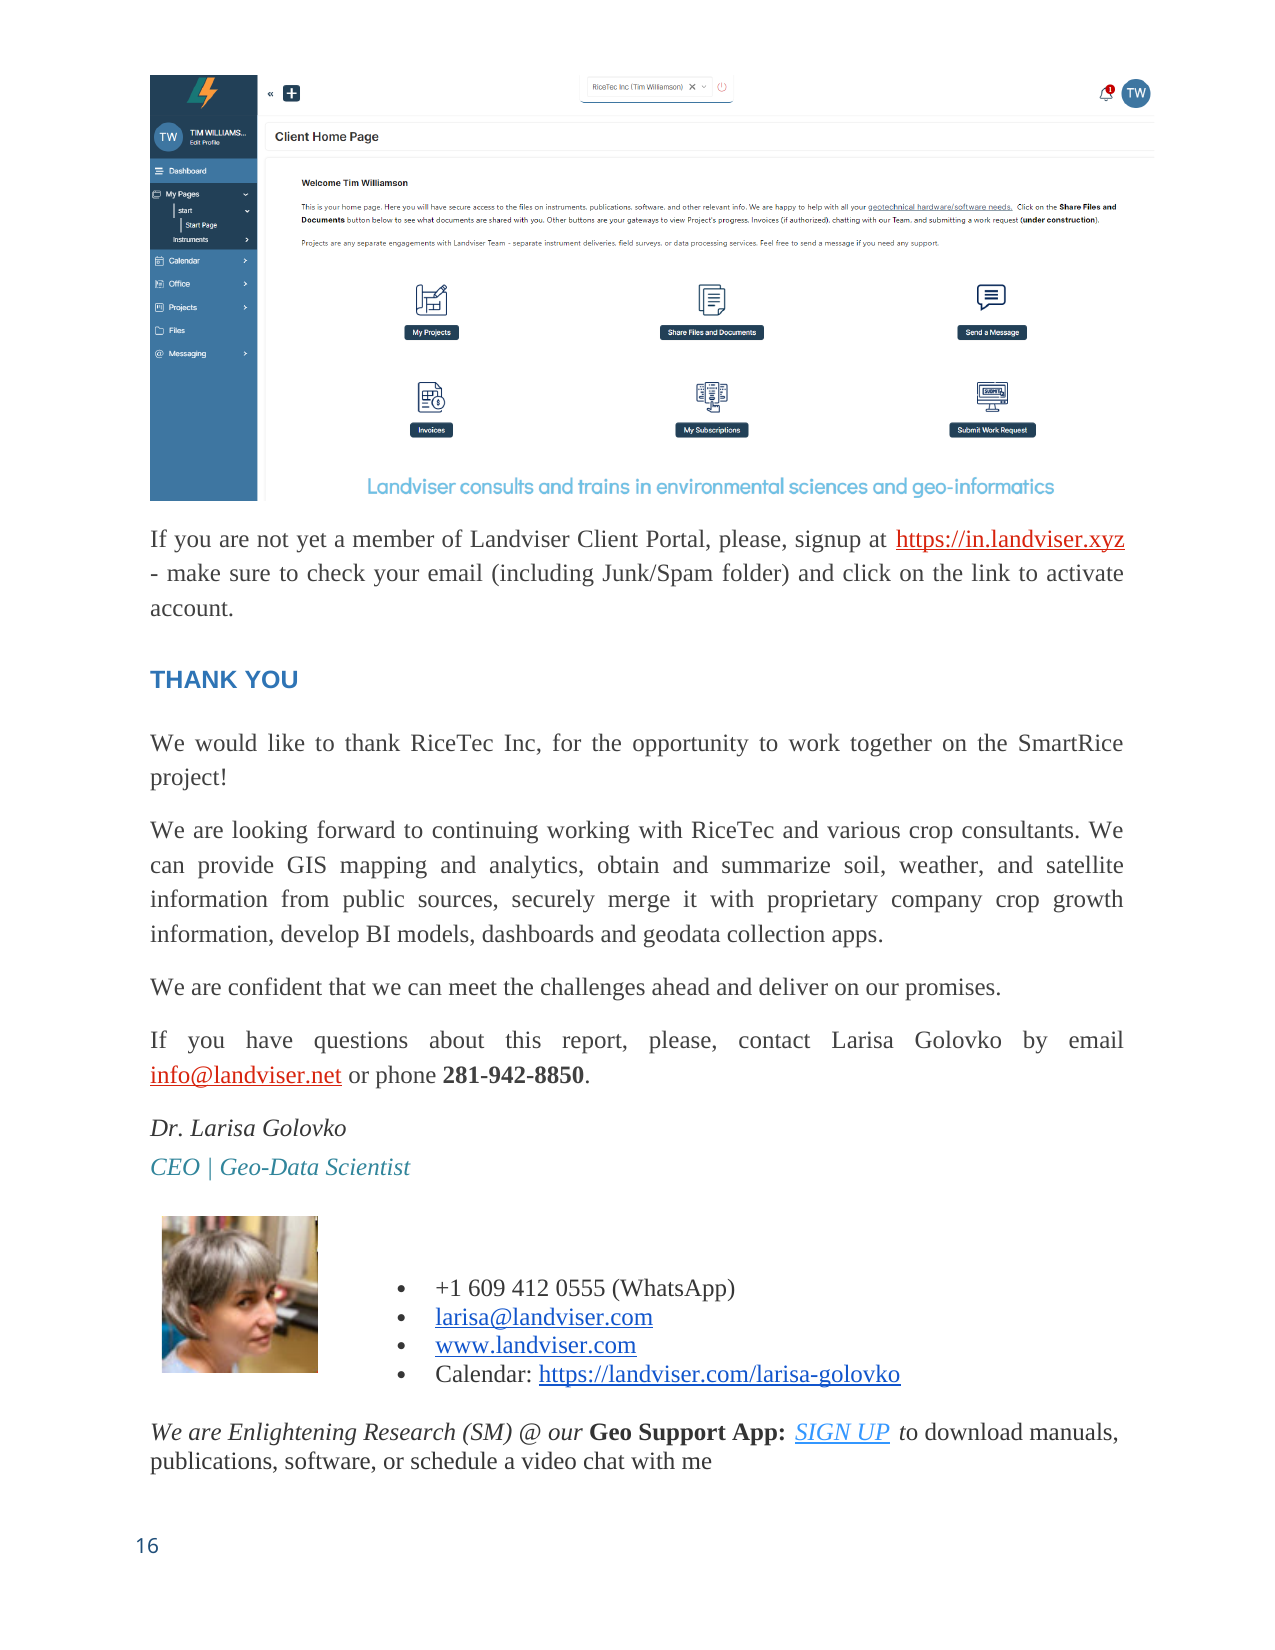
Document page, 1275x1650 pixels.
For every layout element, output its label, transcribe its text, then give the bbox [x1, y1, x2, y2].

list Calendar: https://landviser.com/larisa-golovko [211, 1359, 1125, 1388]
list www.landviser.com [318, 1331, 1125, 1359]
text If you have questions about this report, please, contact Larisa Golovko by email info@landviser.net or phone 281-942-8850. [150, 1025, 1125, 1088]
text We would like to thank RiceTec Inc, for the opportunity to work together on the SmartRice project! [150, 728, 1125, 791]
picture [150, 75, 1155, 501]
text If you are not yet a member of Landviser Client Portal, please, signup at https://in.landviser.xyz - make sure to check your email (including Junk/Spam folder) and click on the link to activate account. [150, 524, 1125, 622]
text We are confident that we can meet the challenges ahead and deliver on our promises. [150, 972, 1125, 1001]
list +1 609 412 0555 (WhatsApp) [318, 1273, 1125, 1302]
picture [161, 1216, 318, 1373]
subtitle Dr. Larisa Golovko [150, 1113, 1125, 1142]
subtitle CEO | Geo-Data Scientist [150, 1152, 1125, 1180]
text We are Enlightening Research (SM) @ our Geo Support App: SIGN UP to download manuals, publications, software, or schedule a video chat with me [150, 1417, 1125, 1475]
text We are looking forward to continuing working with RiceTec and various crop consultants. We can provide GIS mapping and analytics, obtain and summarize soil, weather, and satellite information from public sources, securely merge it with proprietary company crop growth information, develop BI models, dashboards and geodata collection apps. [150, 815, 1125, 947]
subtitle THANK YOU [150, 665, 1125, 693]
list larisa@landviser.com [318, 1302, 1125, 1331]
